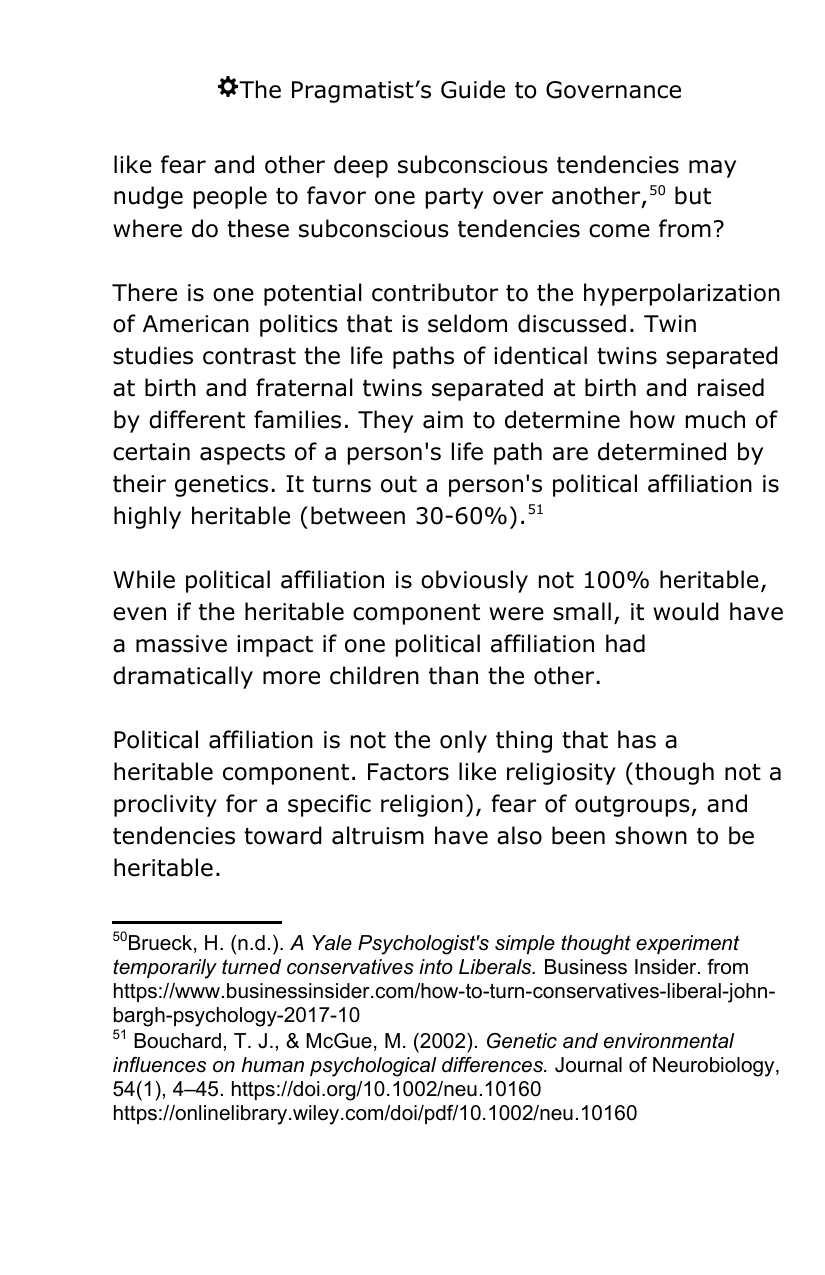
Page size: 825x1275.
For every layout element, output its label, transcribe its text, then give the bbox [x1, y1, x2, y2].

text There is one potential contributor to the hyperpolarization of American politics that is seldom discussed. Twin studies contrast the life paths of identical twins separated at birth and fraternal twins separated at birth and raised by different families. They aim to determine how much of certain aspects of a person's life path are determined by their genetics. It turns out a person's political affiliation is highly heritable (between 30-60%). [112, 278, 787, 529]
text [112, 150, 787, 242]
text While political affiliation is obviously not 100% heritable, even if the heritable component were small, it would have a massive impact if one political affiliation had dramatically more children than the other. [112, 566, 787, 689]
text Political affiliation is not the only thing that has a heritable component. Factors like religiosity (though not a proclivity for a specific religion), fear of outgroups, and tendencies toward altruism have also been shown to be heritable. [112, 726, 787, 881]
picture [217, 75, 239, 98]
